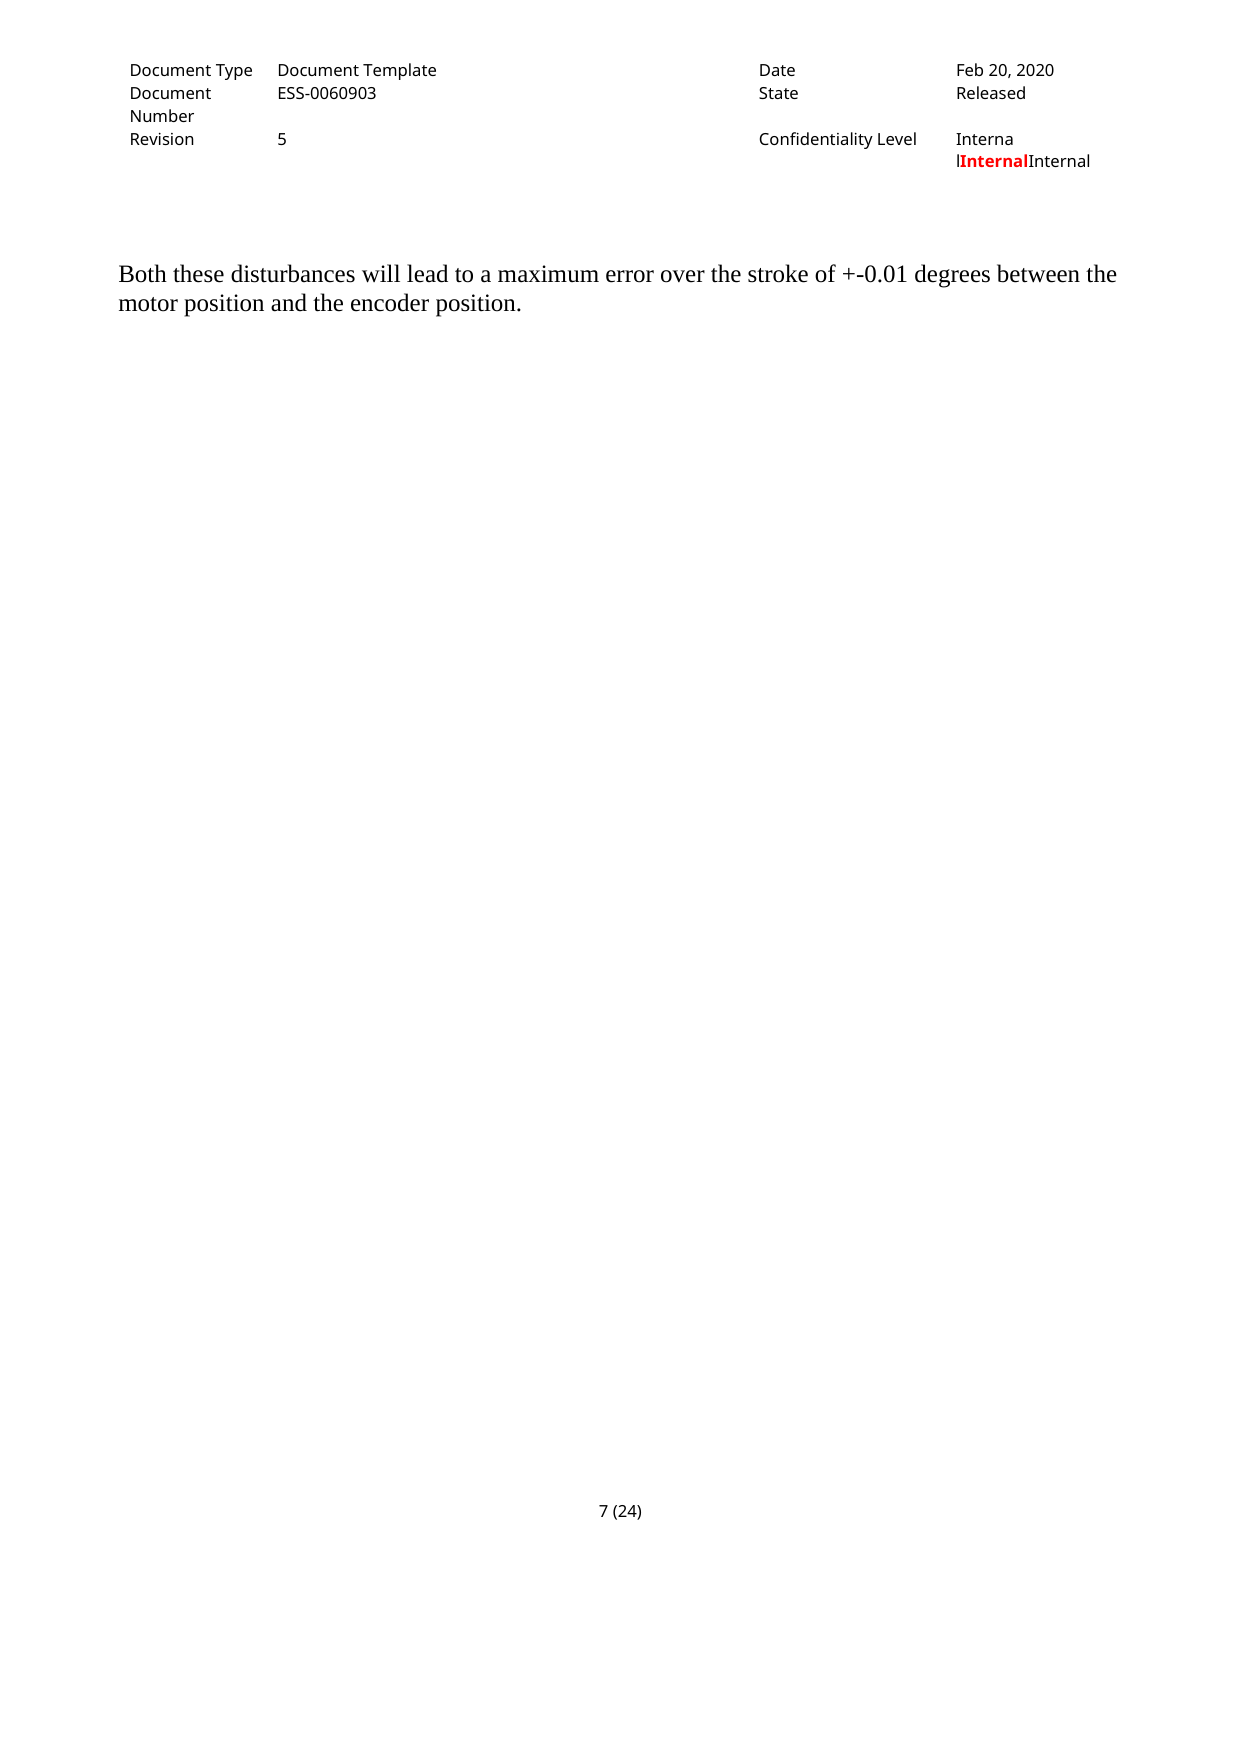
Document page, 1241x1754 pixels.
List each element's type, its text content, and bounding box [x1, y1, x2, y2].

text Both these disturbances will lead to a maximum error over the stroke of +-0.01 degrees between the motor position and the encoder position. [118, 259, 1122, 316]
